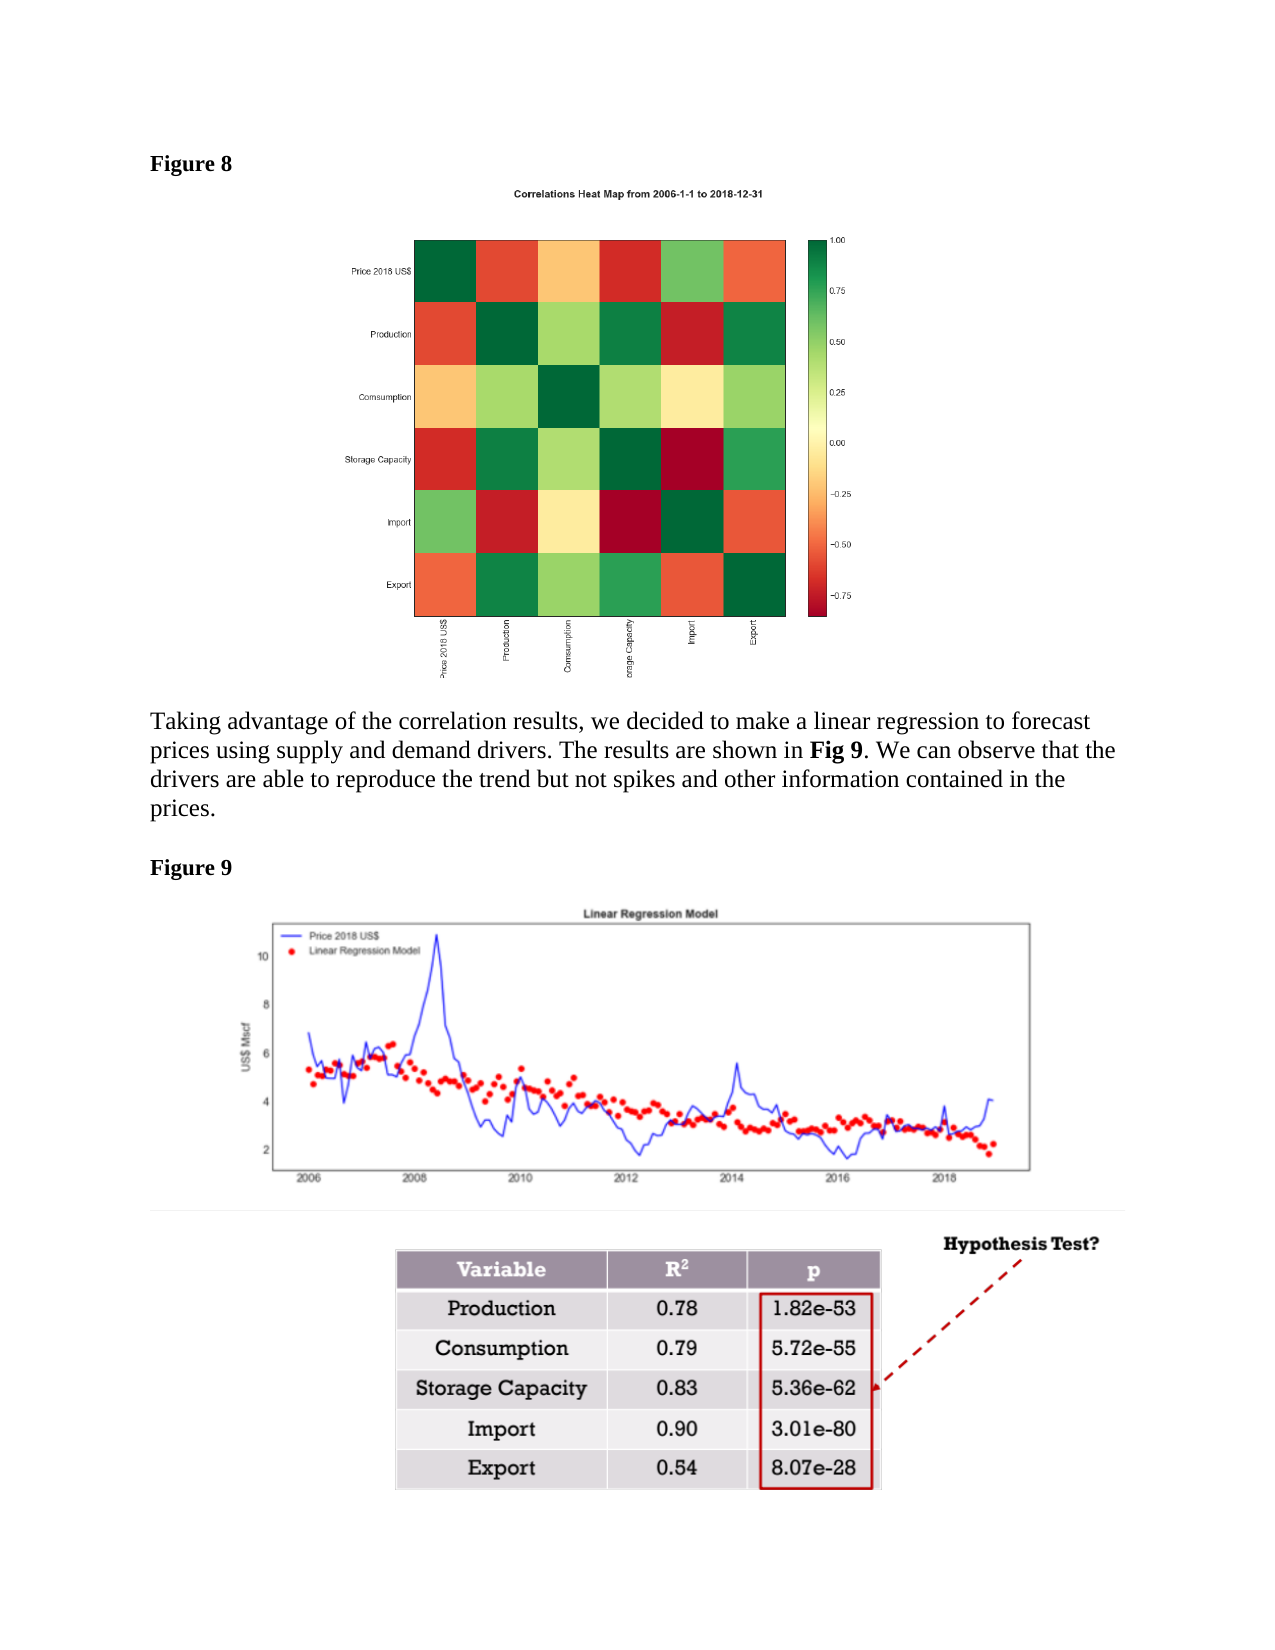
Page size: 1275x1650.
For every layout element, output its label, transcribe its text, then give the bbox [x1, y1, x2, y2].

text Taking advantage of the correlation results, we decided to make a linear regression to forecast prices using supply and demand drivers. The results are shown in Fig 9. We can observe that the drivers are able to reproduce the trend but not spikes and other information contained in the prices. [150, 706, 1125, 821]
picture [339, 180, 937, 678]
text Figure 8 [150, 150, 1125, 176]
text Figure 9 [150, 854, 1125, 881]
